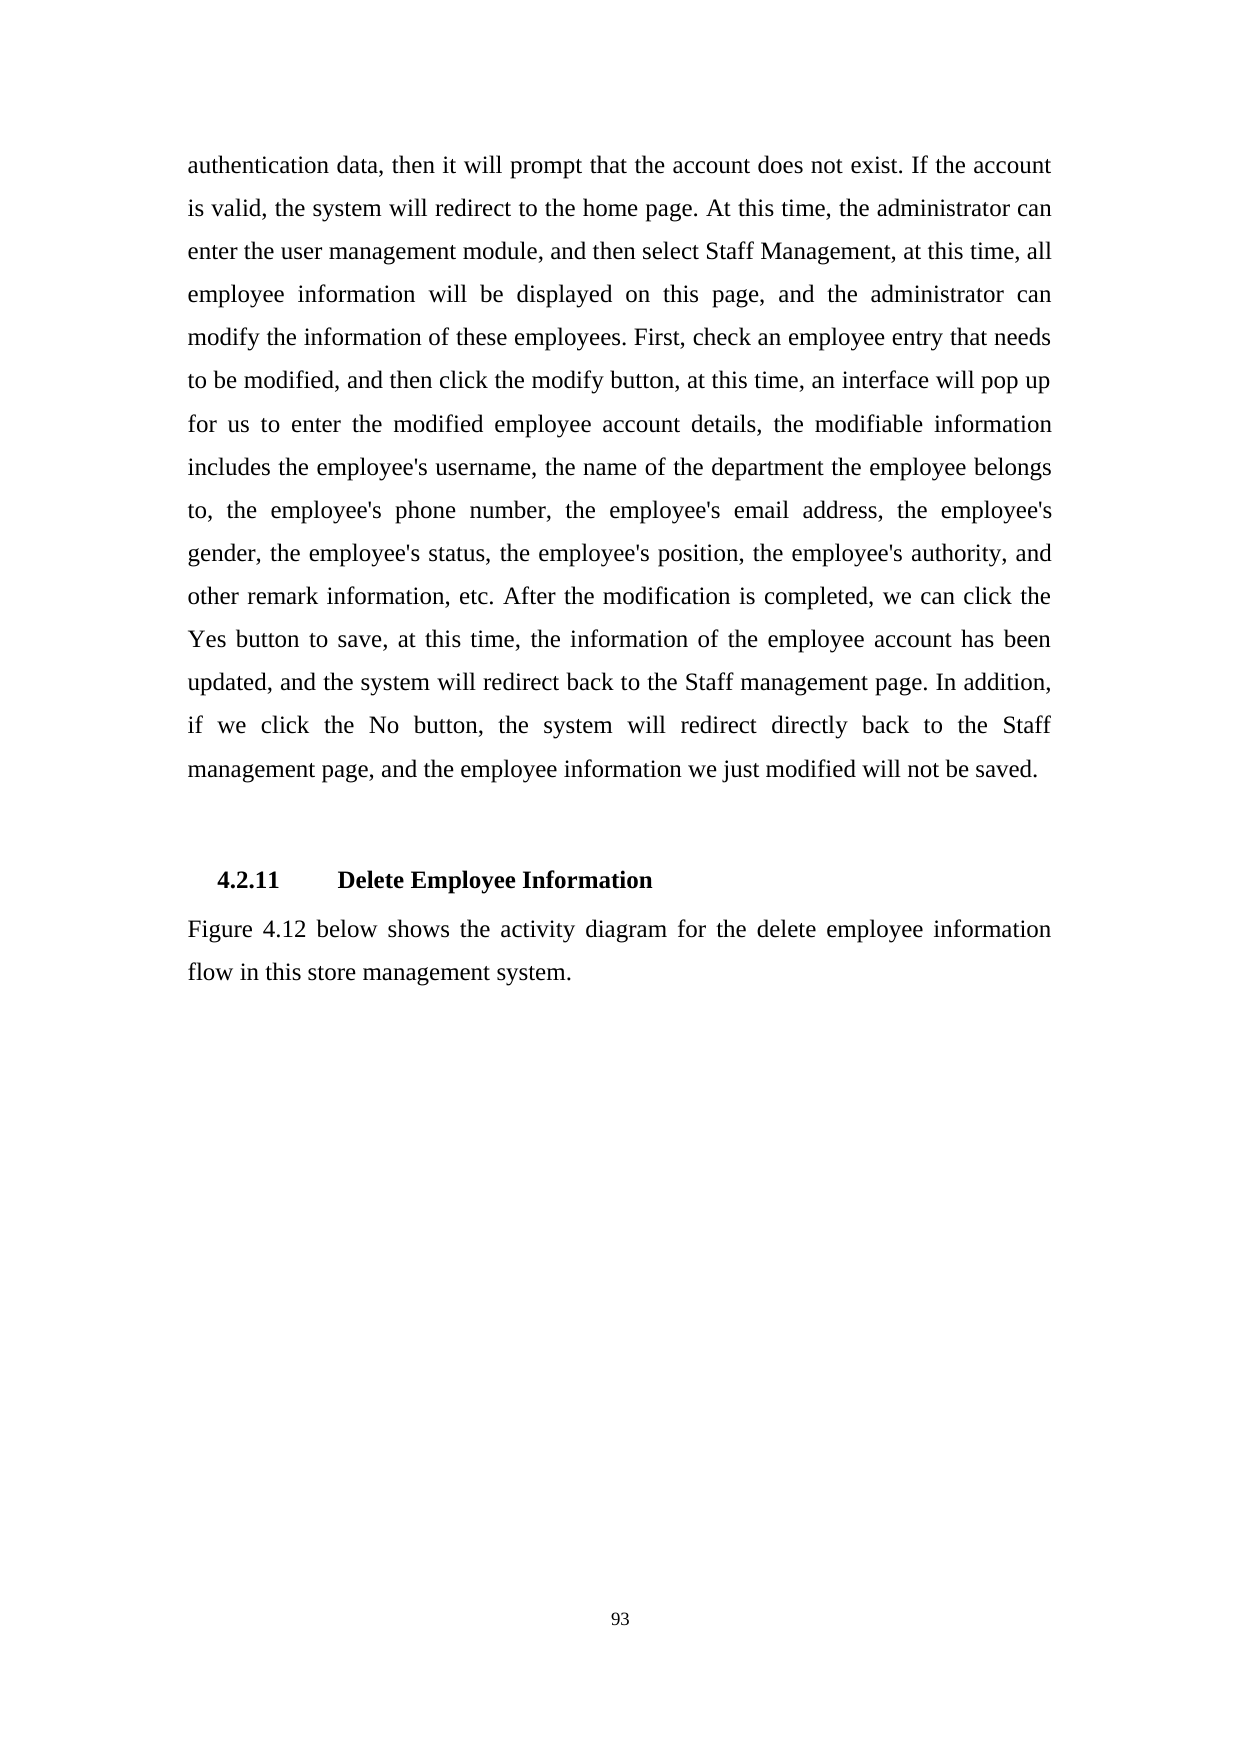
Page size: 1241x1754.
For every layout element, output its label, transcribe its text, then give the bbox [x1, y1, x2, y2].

subtitle Delete Employee Information [217, 865, 1053, 894]
text Figure 4.12 below shows the activity diagram for the delete employee information flow in this store management system. [187, 914, 1053, 986]
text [187, 150, 1053, 782]
